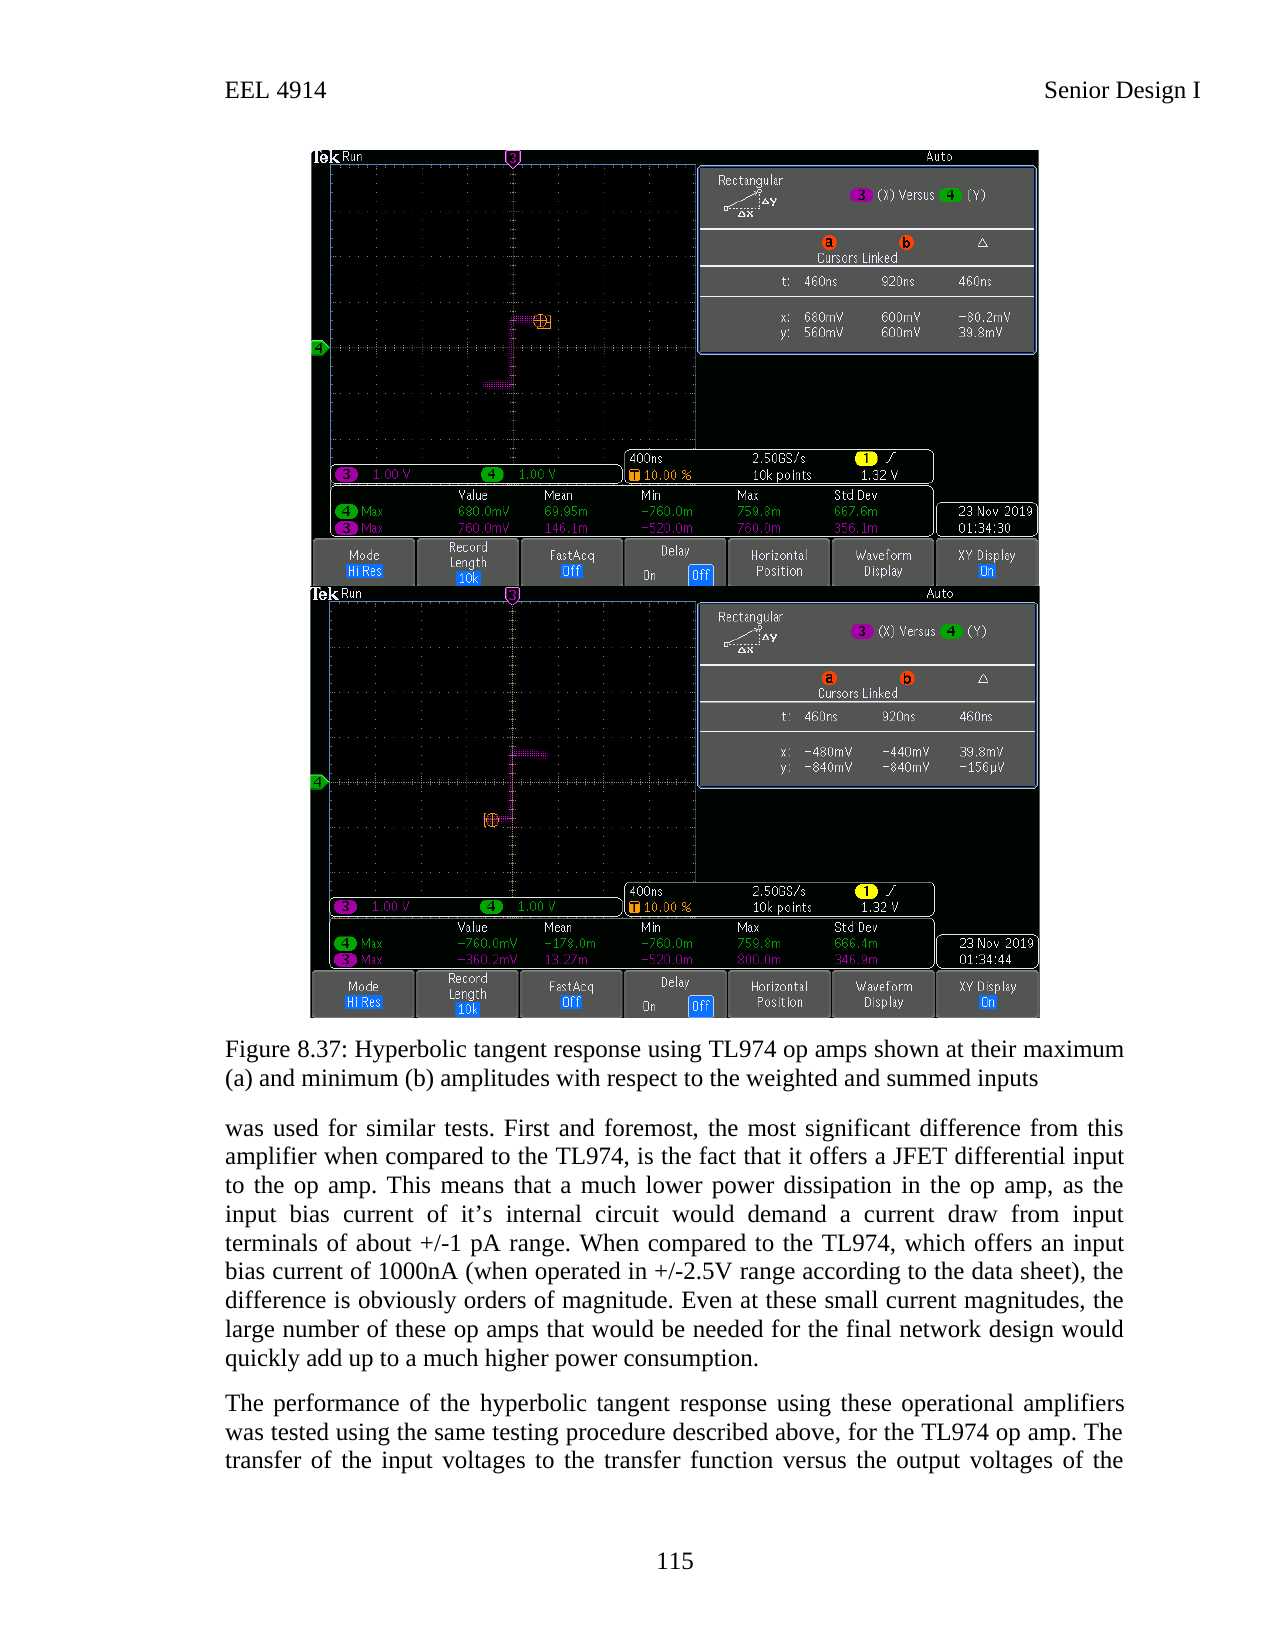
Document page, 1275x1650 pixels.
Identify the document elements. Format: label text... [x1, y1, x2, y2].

picture [310, 150, 1040, 1018]
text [225, 1388, 1125, 1474]
text was used for similar tests. First and foremost, the most significant difference from this amplifier when compared to the TL974, is the fact that it offers a JFET differential input to the op amp. This means that a much lower power dissipation in the op amp, as the input bias current of it’s internal circuit would demand a current draw from input terminals of about +/-1 pA range. When compared to the TL974, which offers an input bias current of 1000nA (when operated in +/-2.5V range according to the data sheet), the difference is obviously orders of magnitude. Even at these small current magnitudes, the large number of these op amps that would be needed for the final network design would quickly add up to a much higher power consumption. [225, 1113, 1125, 1371]
